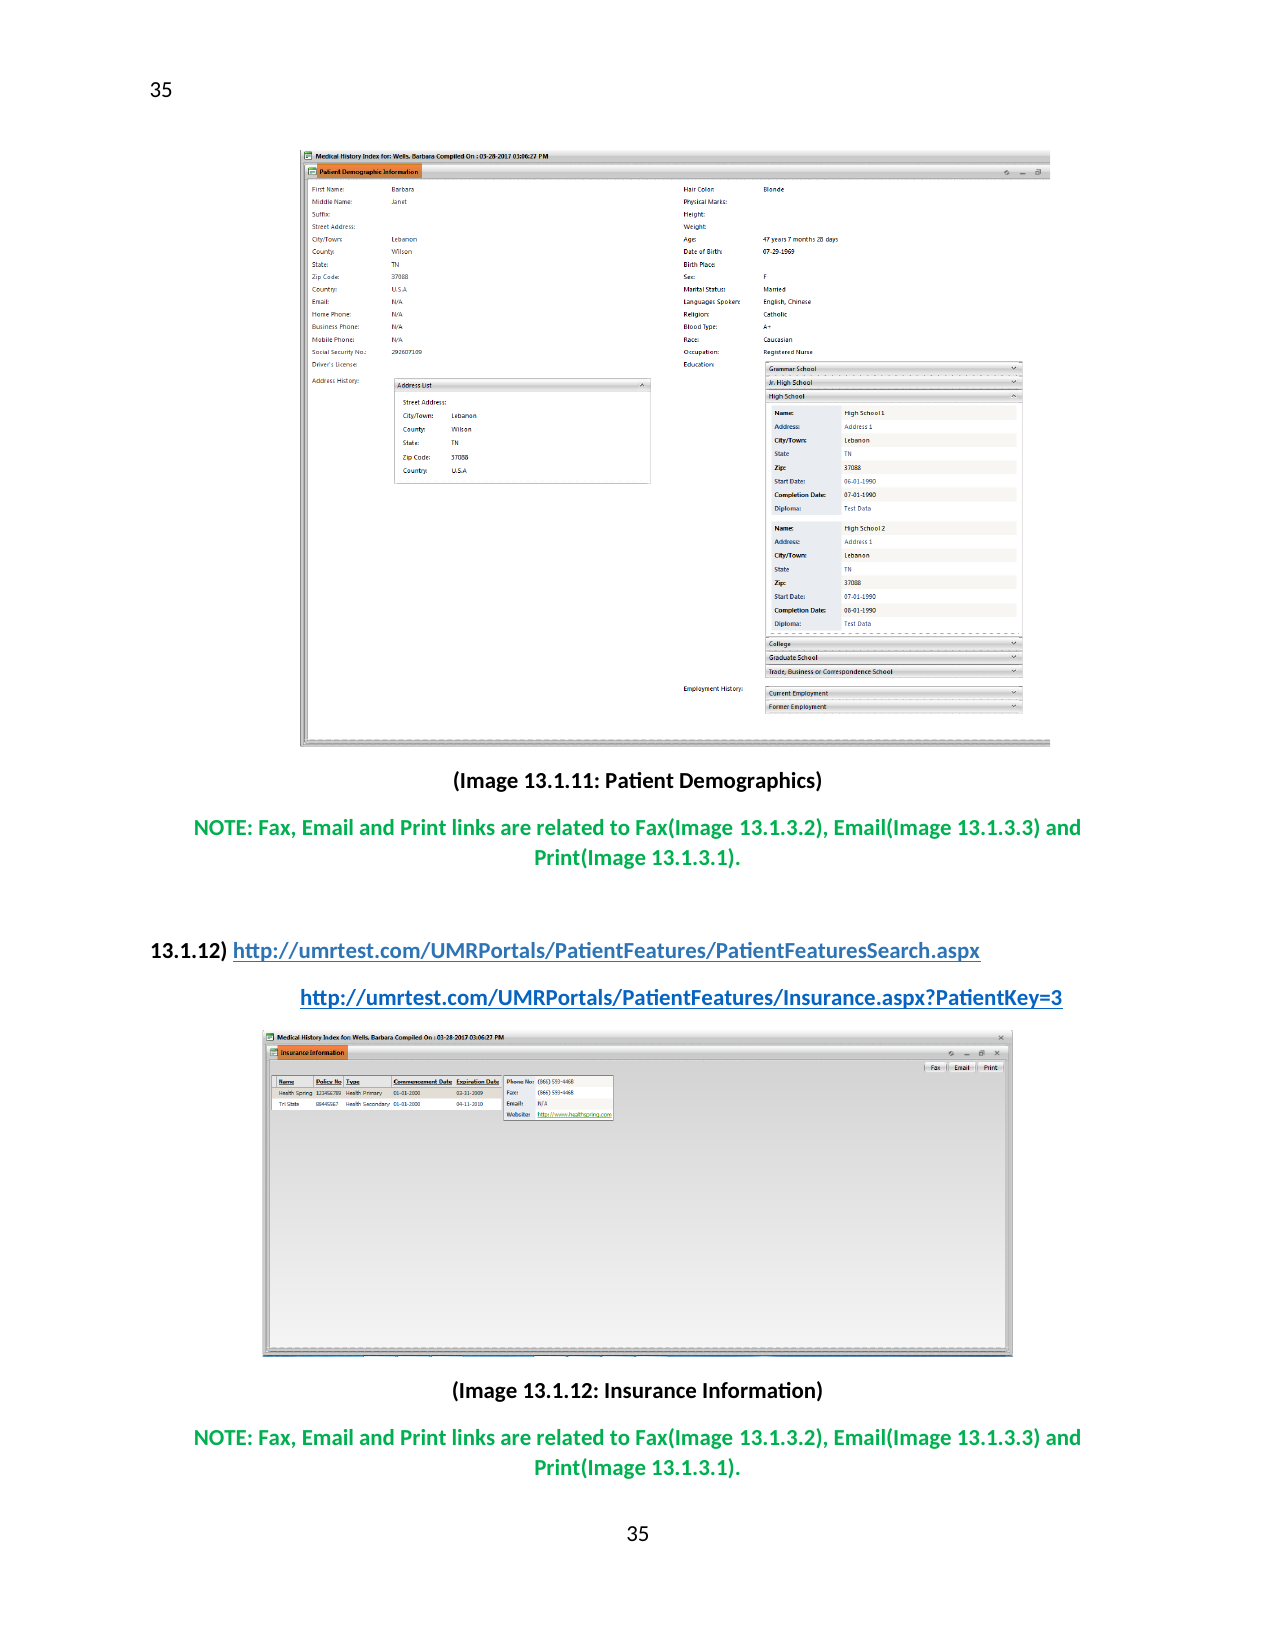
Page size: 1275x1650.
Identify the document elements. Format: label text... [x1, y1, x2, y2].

text (Image 13.1.11: Patient Demographics) [150, 766, 1125, 794]
text NOTE: Fax, Email and Print links are related to Fax(Image 13.1.3.2), Email(Image 13.1.3.3) and Print(Image 13.1.3.1). [150, 1423, 1125, 1481]
text 13.1.12) http://umrtest.com/UMRPortals/PatientFeatures/PatientFeaturesSearch.aspx [150, 937, 1125, 964]
text NOTE: Fax, Email and Print links are related to Fax(Image 13.1.3.2), Email(Image 13.1.3.3) and Print(Image 13.1.3.1). [150, 813, 1125, 871]
text http://umrtest.com/UMRPortals/PatientFeatures/Insurance.aspx?PatientKey=3 [225, 983, 1125, 1011]
text (Image 13.1.12: Insurance Information) [150, 1376, 1125, 1404]
